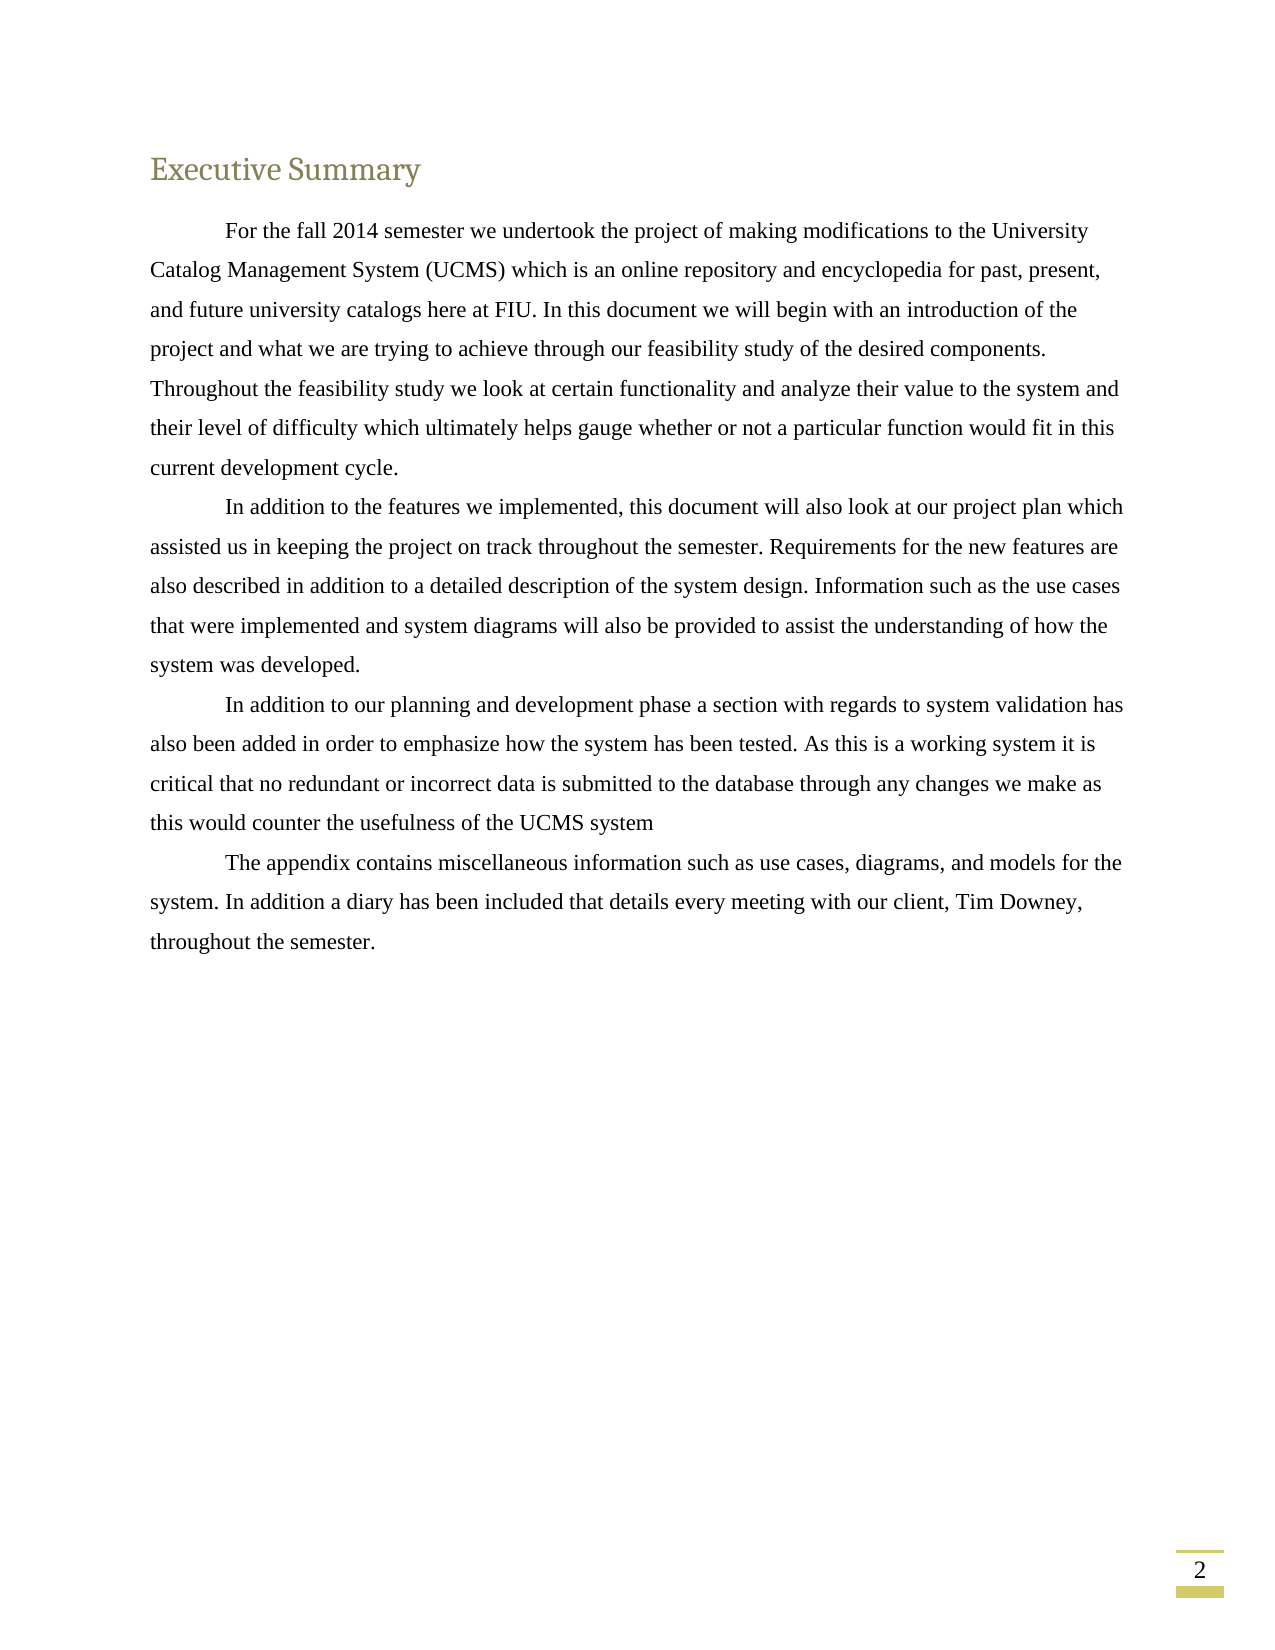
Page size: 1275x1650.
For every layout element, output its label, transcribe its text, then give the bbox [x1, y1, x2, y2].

text For the fall 2014 semester we undertook the project of making modifications to the University Catalog Management System (UCMS) which is an online repository and encyclopedia for past, present, and future university catalogs here at FIU. In this document we will begin with an introduction of the project and what we are trying to achieve through our feasibility study of the desired components. Throughout the feasibility study we look at certain functionality and analyze their value to the system and their level of difficulty which ultimately helps gauge whether or not a particular function would fit in this current development cycle. [150, 217, 1125, 480]
text The appendix contains miscellaneous information such as use cases, diagrams, and models for the system. In addition a diary has been included that details every meeting with our client, Tim Downey, throughout the semester. [150, 849, 1125, 954]
text In addition to the features we implemented, this document will also look at our project plan which assisted us in keeping the project on track throughout the semester. Requirements for the new features are also described in addition to a detailed description of the system design. Information such as the use cases that were implemented and system diagrams will also be provided to assist the understanding of how the system was developed. [150, 493, 1125, 678]
subtitle Executive Summary [150, 150, 1125, 188]
text In addition to our planning and development phase a section with regards to system validation has also been added in order to emphasize how the system has been tested. As this is a working system it is critical that no redundant or incorrect data is submitted to the database through any changes we make as this would counter the usefulness of the UCMS system [150, 691, 1125, 836]
